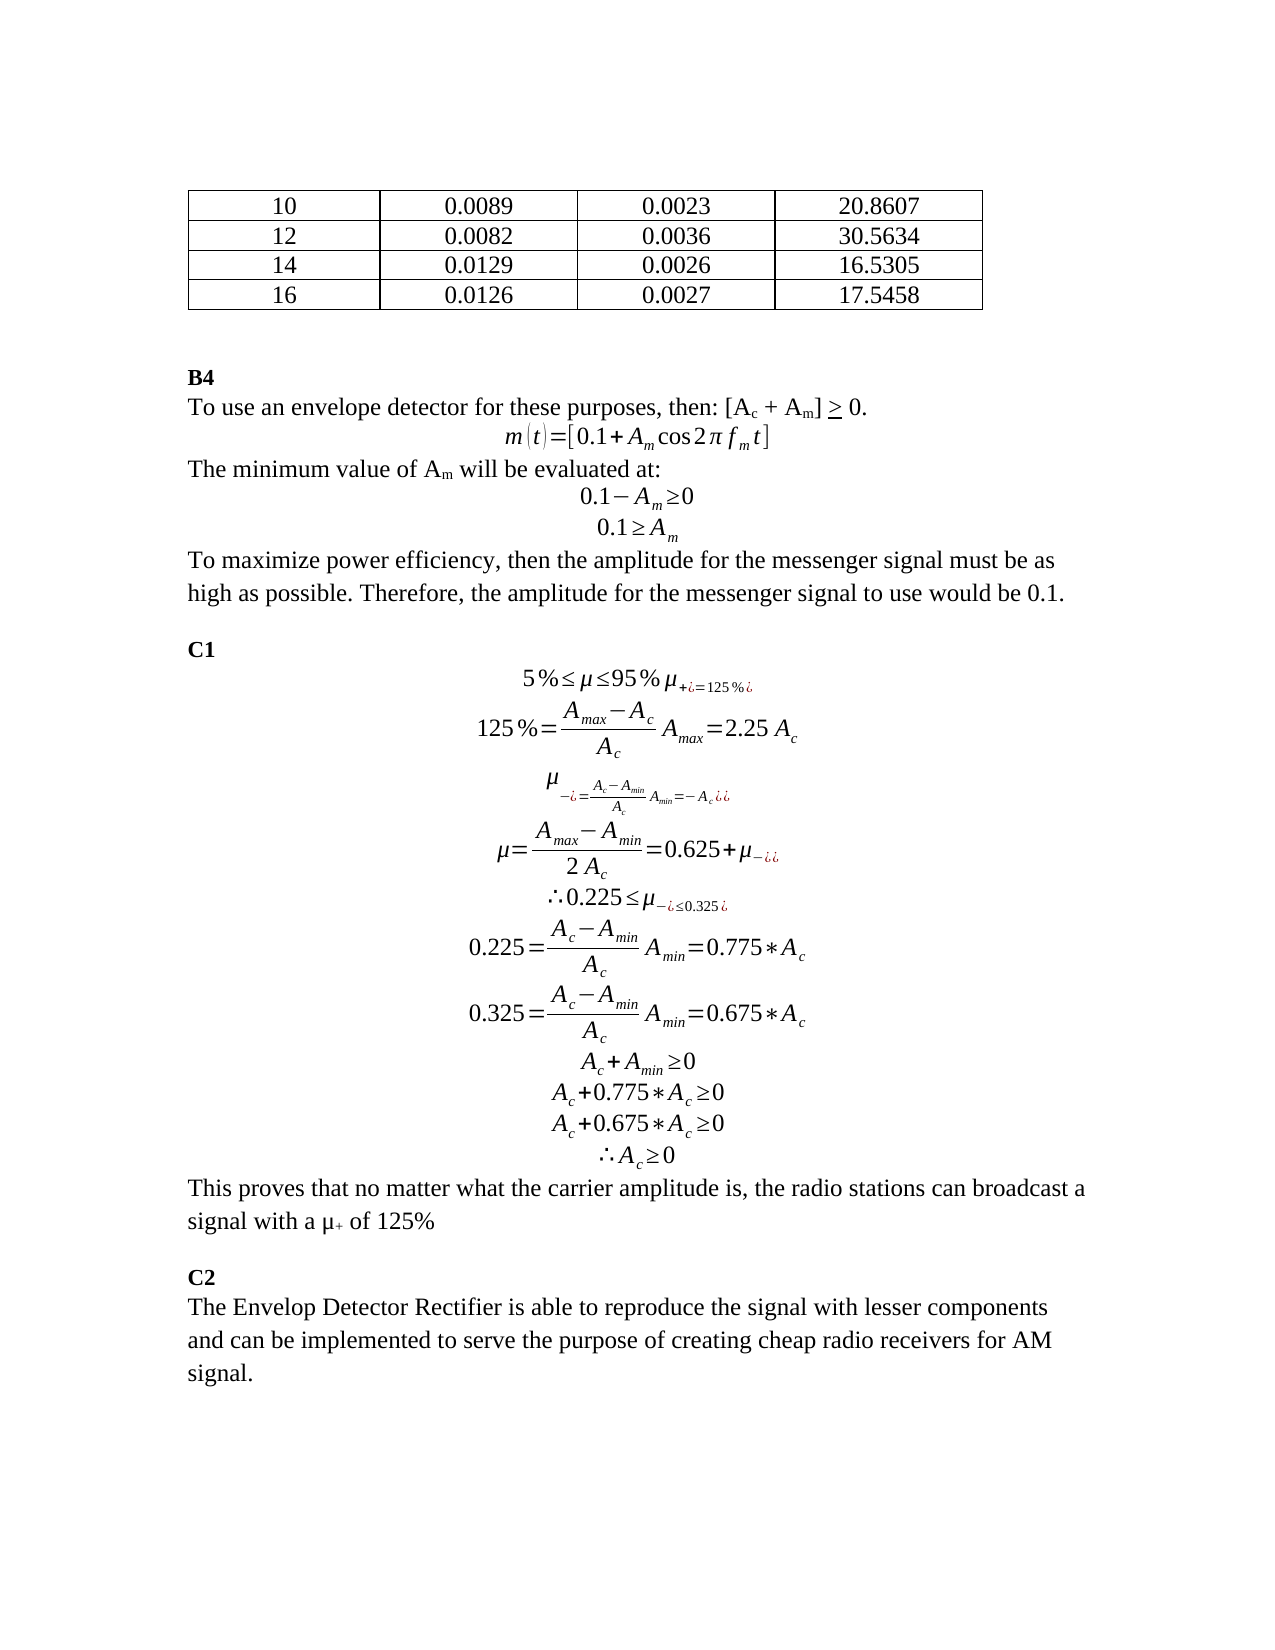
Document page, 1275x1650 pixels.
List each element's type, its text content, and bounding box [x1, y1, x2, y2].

text The Envelop Detector Rectifier is able to reproduce the signal with lesser components and can be implemented to serve the purpose of creating cheap radio receivers for AM signal. [187, 1292, 1087, 1387]
table_cell 0.0027 [578, 280, 774, 309]
table_cell 17.5458 [776, 280, 982, 309]
subtitle C1 [187, 636, 1087, 663]
text The minimum value of Am will be evaluated at: [187, 454, 1087, 483]
table_cell 16 [189, 280, 379, 309]
table_cell 30.5634 [776, 221, 982, 249]
table_cell 16.5305 [776, 251, 982, 279]
table_cell 0.0129 [381, 251, 577, 279]
table_cell 0.0026 [578, 251, 774, 279]
subtitle B4 [187, 364, 1087, 390]
text To use an envelope detector for these purposes, then: [Ac + Am] > 0. [187, 392, 1087, 421]
table_cell 0.0023 [578, 191, 774, 220]
text To maximize power efficiency, then the amplitude for the messenger signal must be as high as possible. Therefore, the amplitude for the messenger signal to use would be 0.1. [187, 545, 1087, 607]
table_cell 14 [189, 251, 379, 279]
table_cell 0.0089 [381, 191, 577, 220]
table_cell 10 [189, 191, 379, 220]
table_cell 12 [189, 221, 379, 249]
subtitle C2 [187, 1264, 1087, 1290]
table_cell 20.8607 [776, 191, 982, 220]
table_cell 0.0082 [381, 221, 577, 249]
table_cell 0.0036 [578, 221, 774, 249]
text This proves that no matter what the carrier amplitude is, the radio stations can broadcast a signal with a μ+ of 125% [187, 1173, 1087, 1234]
table_cell 0.0126 [381, 280, 577, 309]
